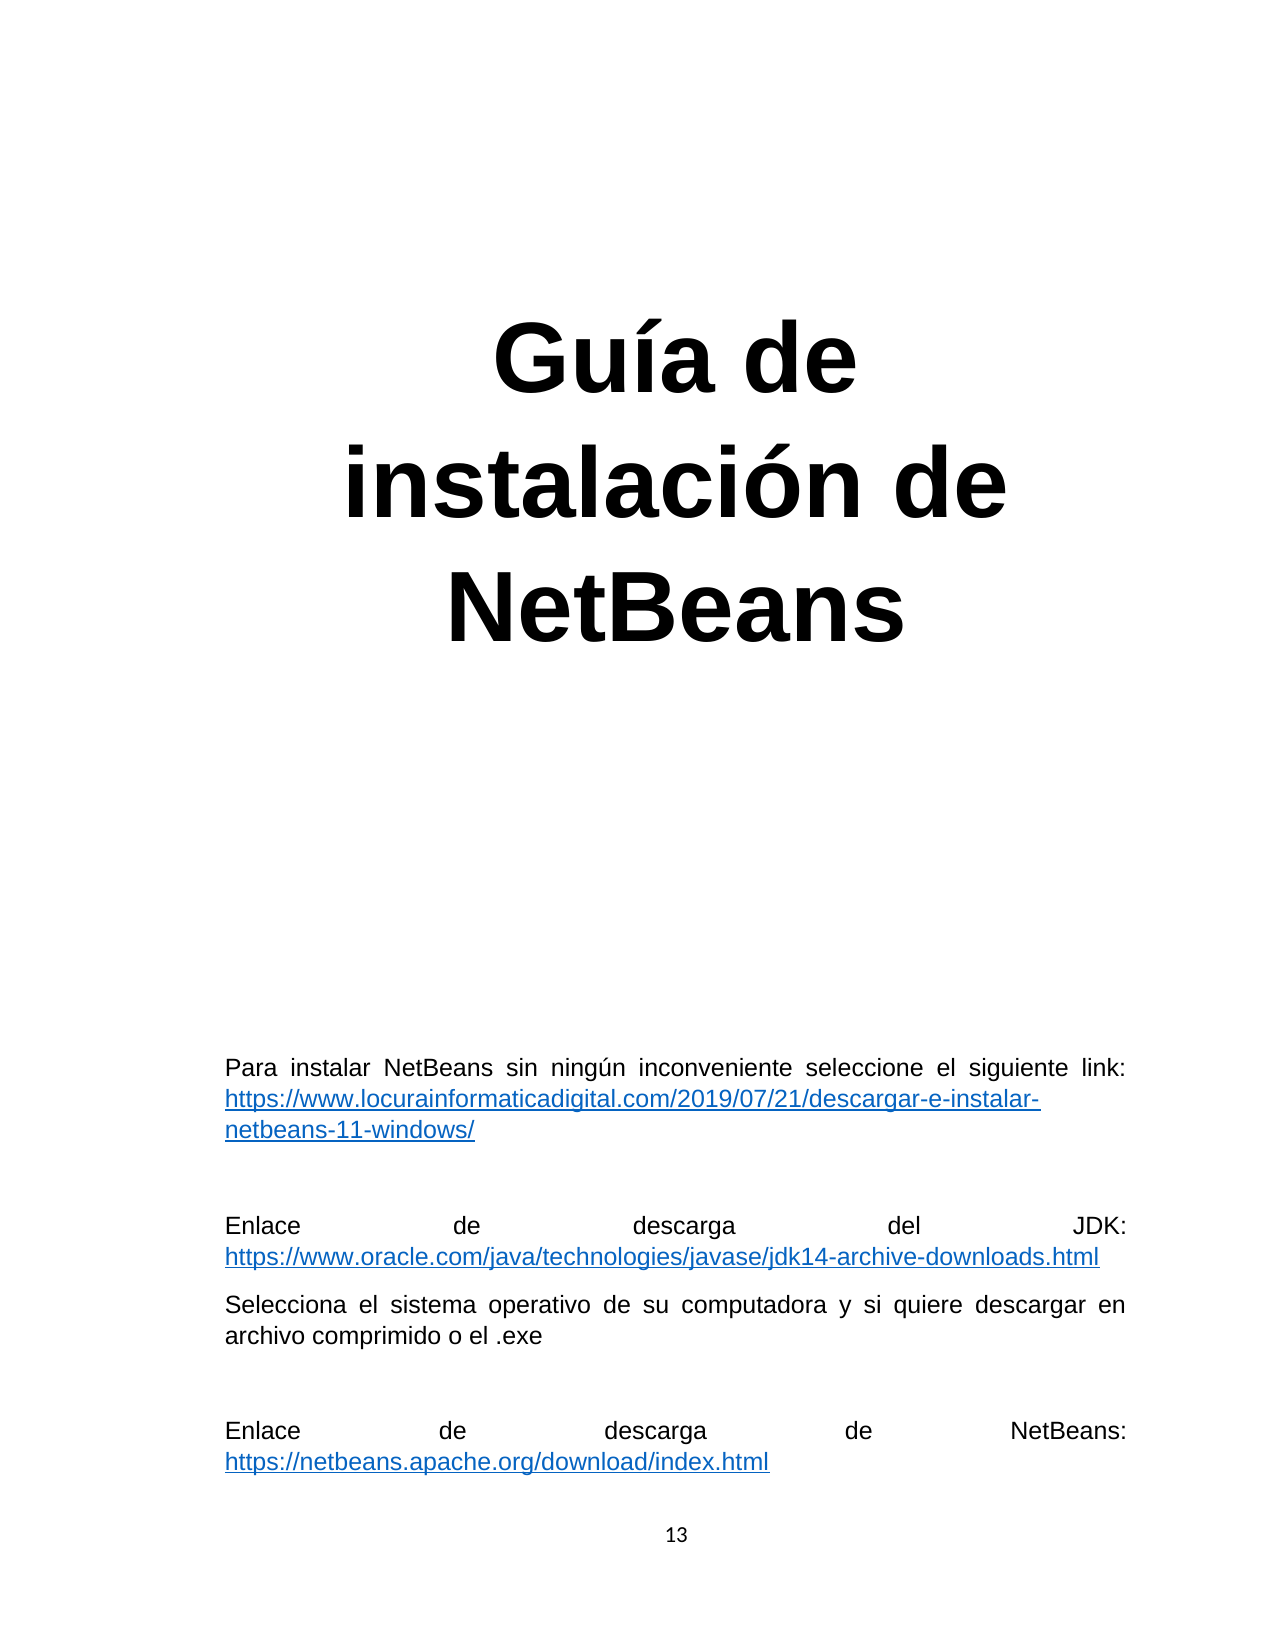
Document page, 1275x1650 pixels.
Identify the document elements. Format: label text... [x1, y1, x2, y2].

subtitle Guía de instalación de NetBeans [224, 299, 1127, 662]
text Enlace de descarga de NetBeans: https://netbeans.apache.org/download/index.html [224, 1416, 1127, 1476]
text Para instalar NetBeans sin ningún inconveniente seleccione el siguiente link: https://www.locurainformaticadigital.com/2019/07/21/descargar-e-instalar-netbeans-11-windows/ [224, 1053, 1127, 1144]
text Selecciona el sistema operativo de su computadora y si quiere descargar en archivo comprimido o el .exe [224, 1289, 1127, 1349]
text Enlace de descarga del JDK: https://www.oracle.com/java/technologies/javase/jdk14-archive-downloads.html [224, 1211, 1127, 1271]
